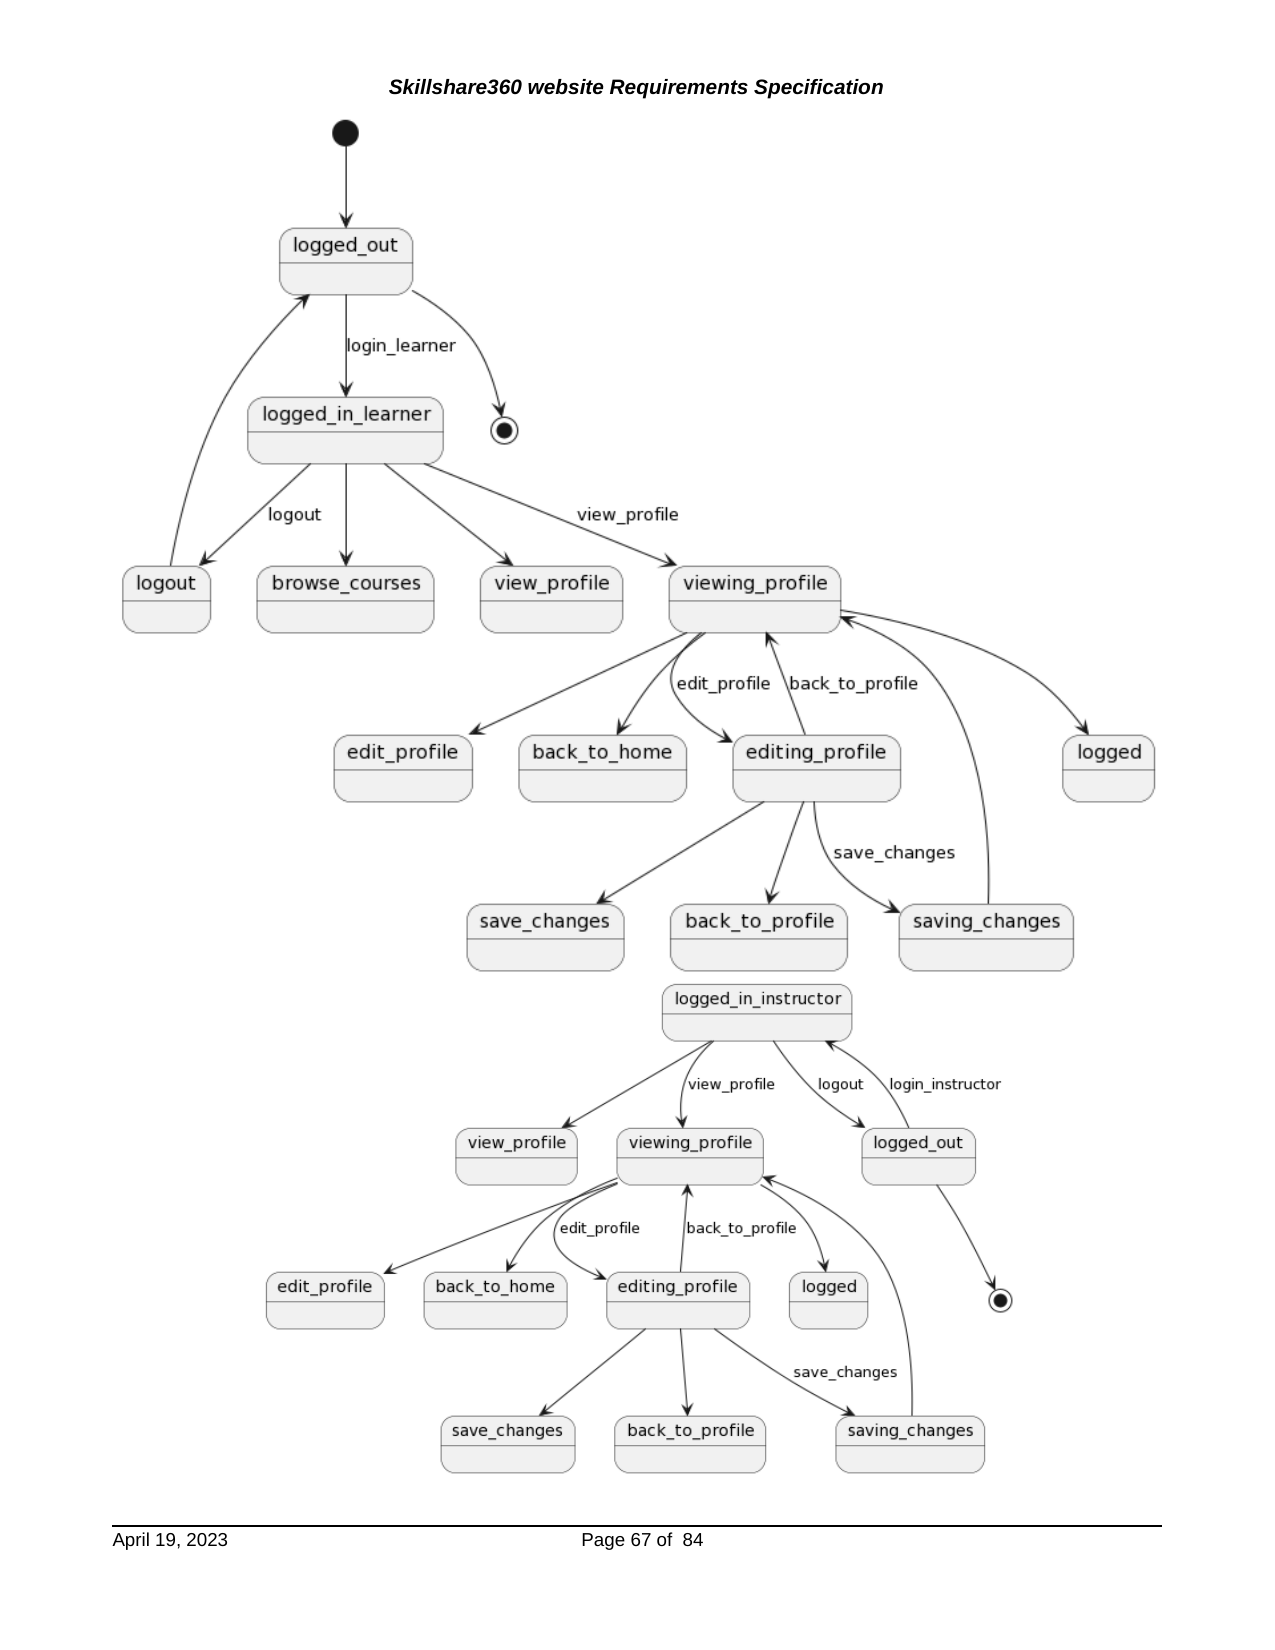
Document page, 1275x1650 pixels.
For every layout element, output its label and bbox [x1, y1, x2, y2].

picture [113, 112, 1162, 1478]
